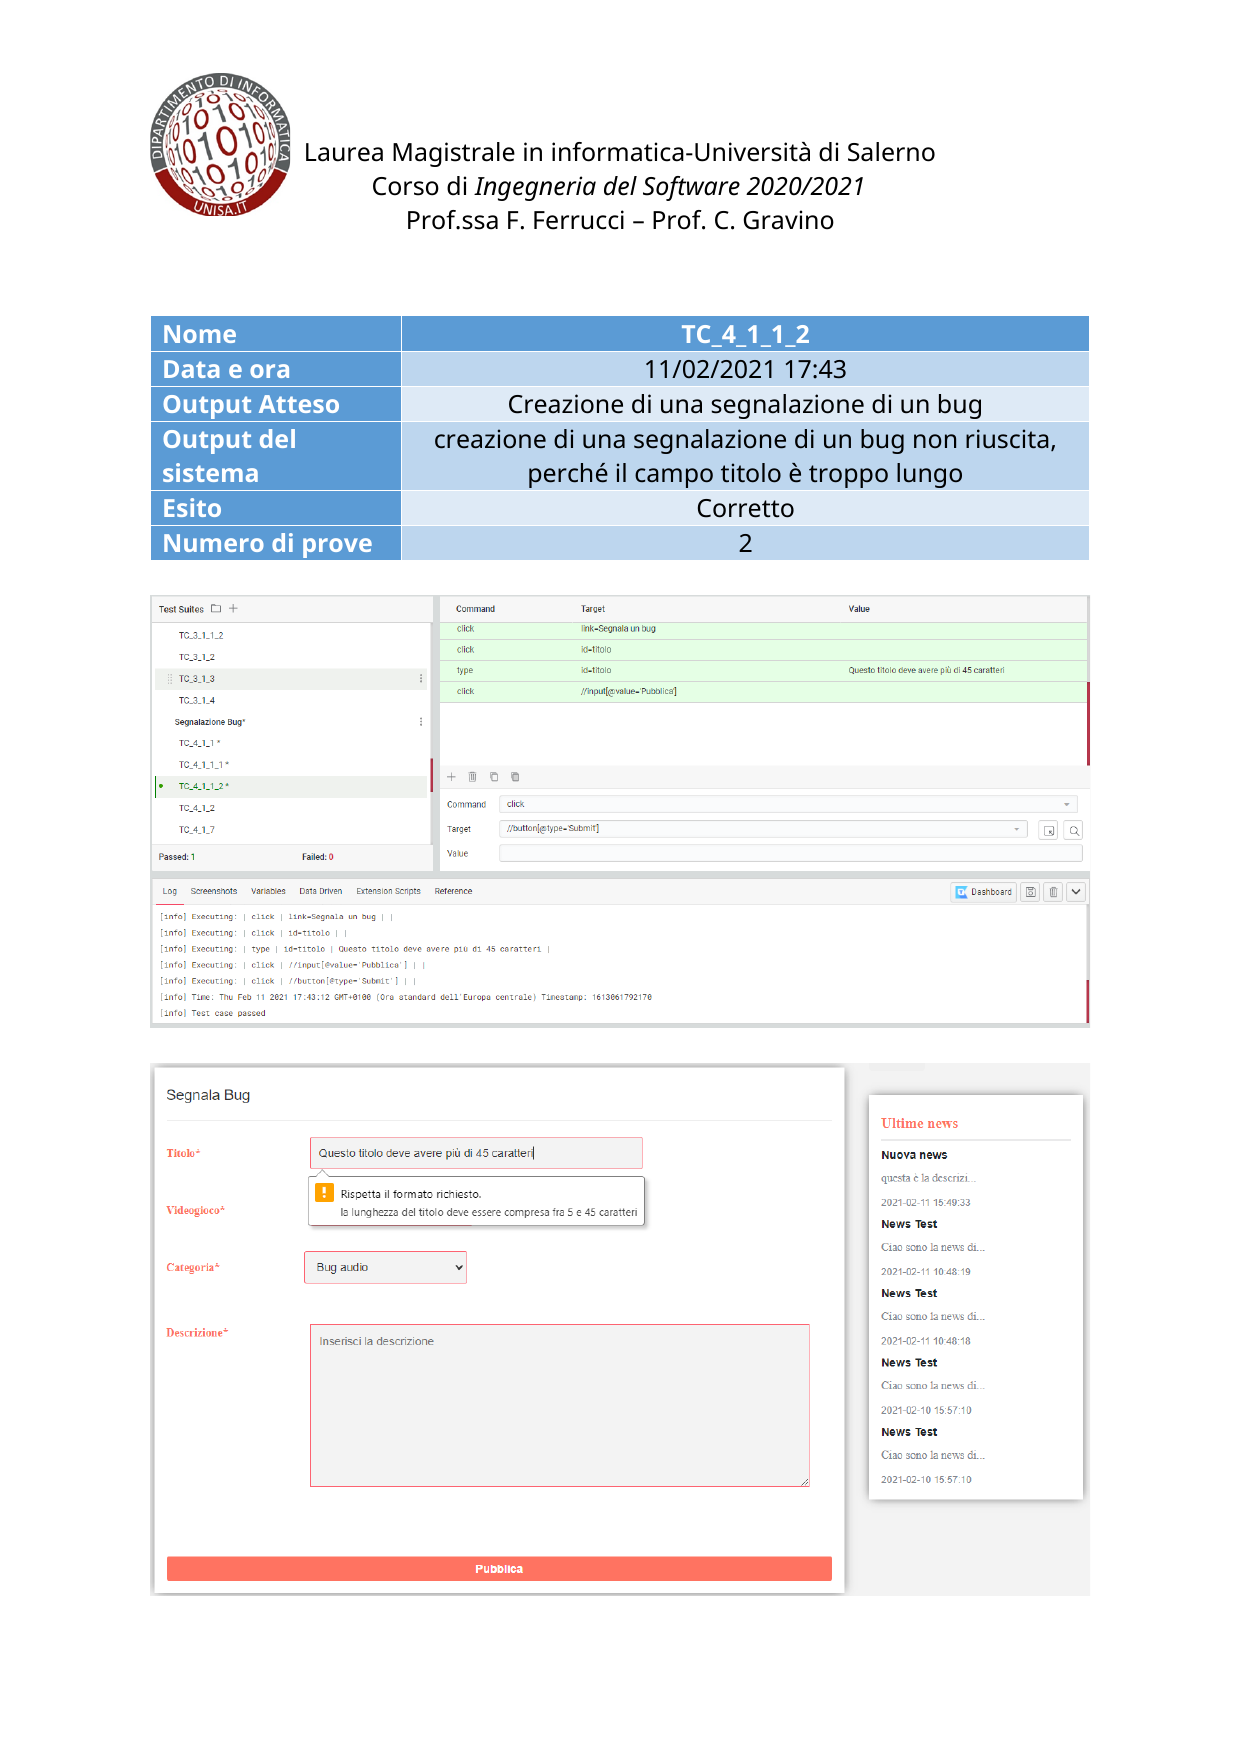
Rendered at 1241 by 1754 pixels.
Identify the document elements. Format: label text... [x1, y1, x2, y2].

table_cell Output Atteso [151, 387, 401, 421]
picture [150, 1063, 1091, 1596]
table_cell Output del sistema [151, 422, 401, 490]
table_cell Numero di prove [151, 526, 401, 560]
picture [149, 73, 290, 215]
table_cell creazione di una segnalazione di un bug non riuscita, perché il campo titolo è troppo lungo [402, 422, 1089, 490]
table_cell Esito [151, 491, 401, 525]
table_cell Corretto [402, 491, 1089, 525]
table_header Nome [151, 316, 401, 351]
table_cell Data e ora [151, 352, 401, 386]
table_cell 11/02/2021 17:43 [402, 352, 1089, 386]
picture [150, 595, 1091, 1028]
table_header TC_4_1_1_2 [402, 316, 1089, 351]
table_cell Creazione di una segnalazione di un bug [402, 387, 1089, 421]
table_cell 2 [402, 526, 1089, 560]
